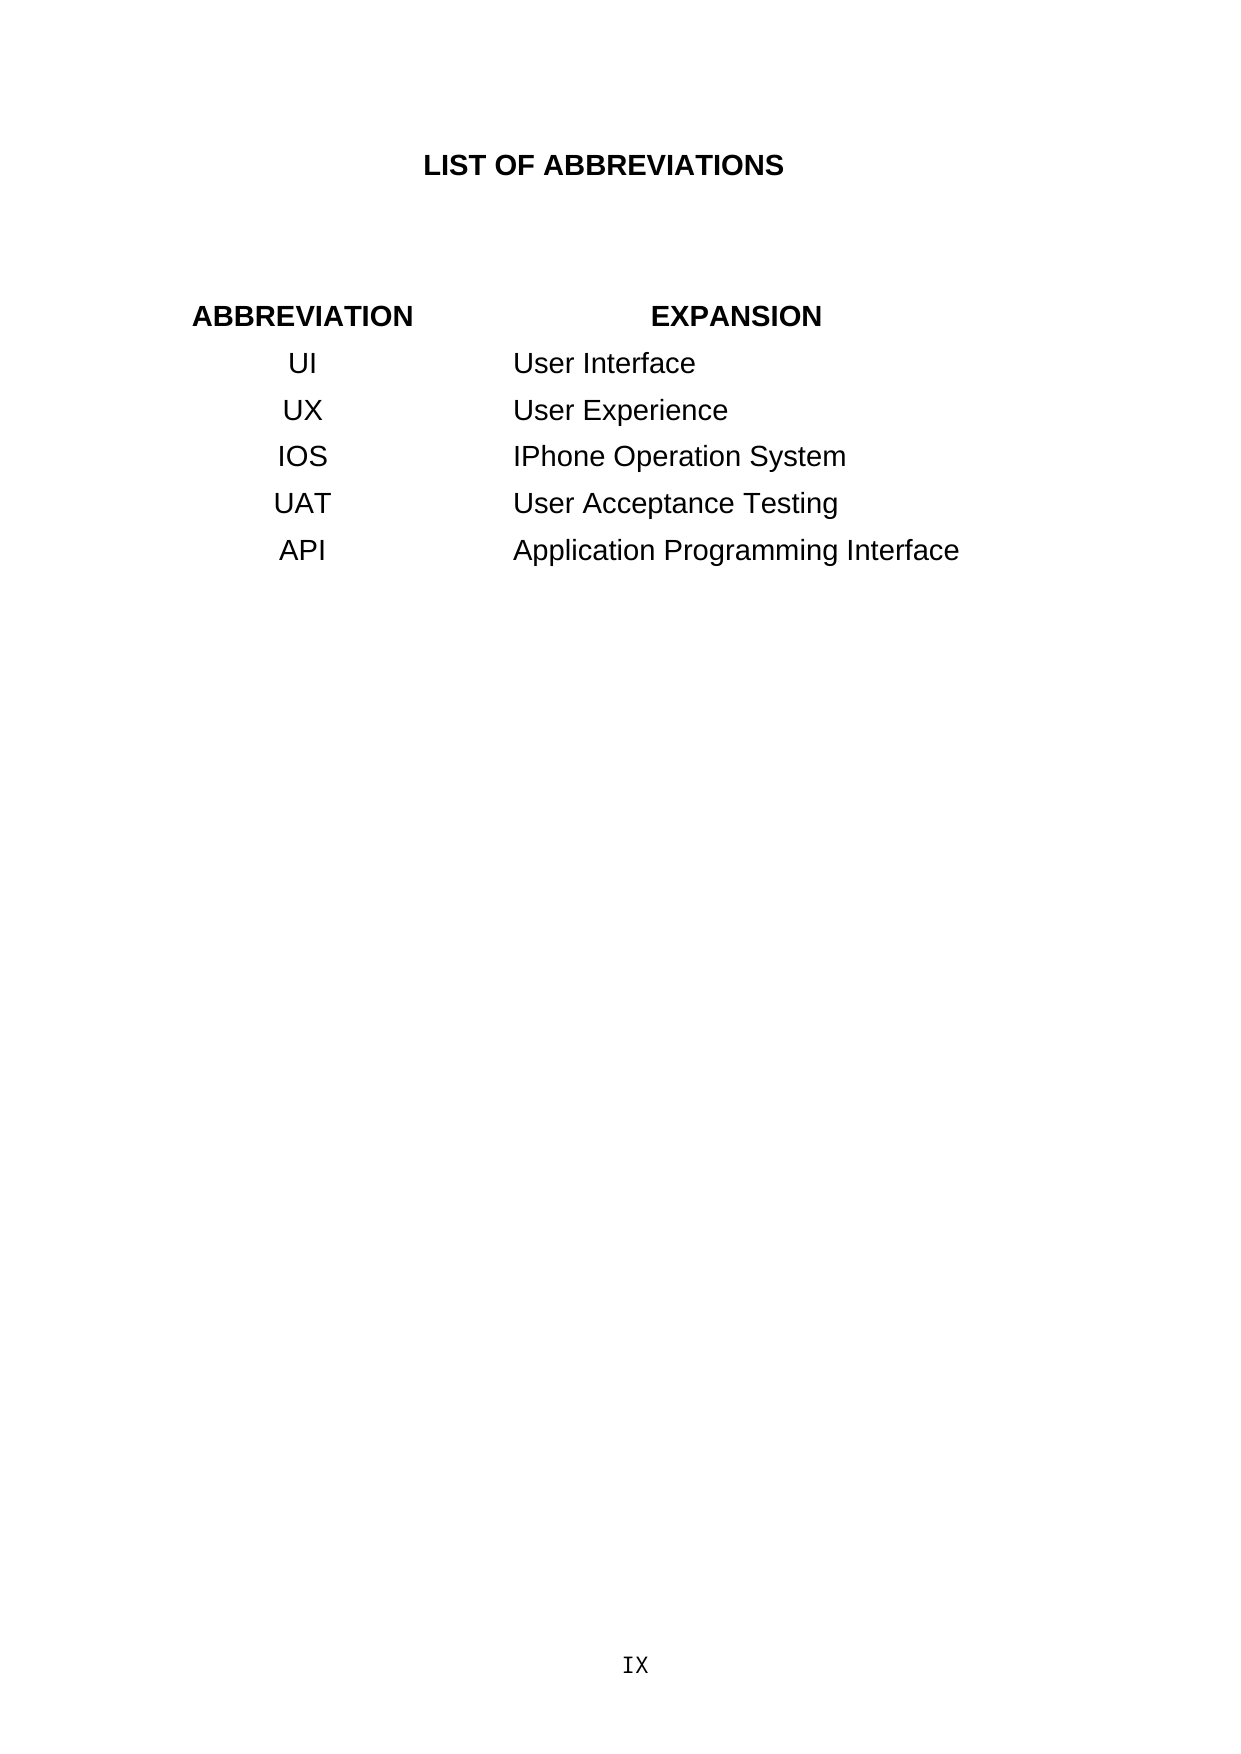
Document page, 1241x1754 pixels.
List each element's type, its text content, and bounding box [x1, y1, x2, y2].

table_cell User Acceptance Testing [502, 486, 1048, 533]
table_cell IOS [180, 439, 502, 486]
table_cell Application Programming Interface [502, 533, 1048, 579]
table_cell User Experience [502, 393, 1048, 439]
table_header ABBREVIATION [180, 299, 502, 346]
table_cell UX [180, 393, 502, 439]
table_cell User Interface [502, 346, 1048, 392]
table_header EXPANSION [502, 299, 1048, 346]
table_cell UI [180, 346, 502, 392]
table_cell IPhone Operation System [502, 439, 1048, 486]
table_cell UAT [180, 486, 502, 533]
text LIST OF ABBREVIATIONS [192, 148, 1016, 181]
table_cell API [180, 533, 502, 579]
